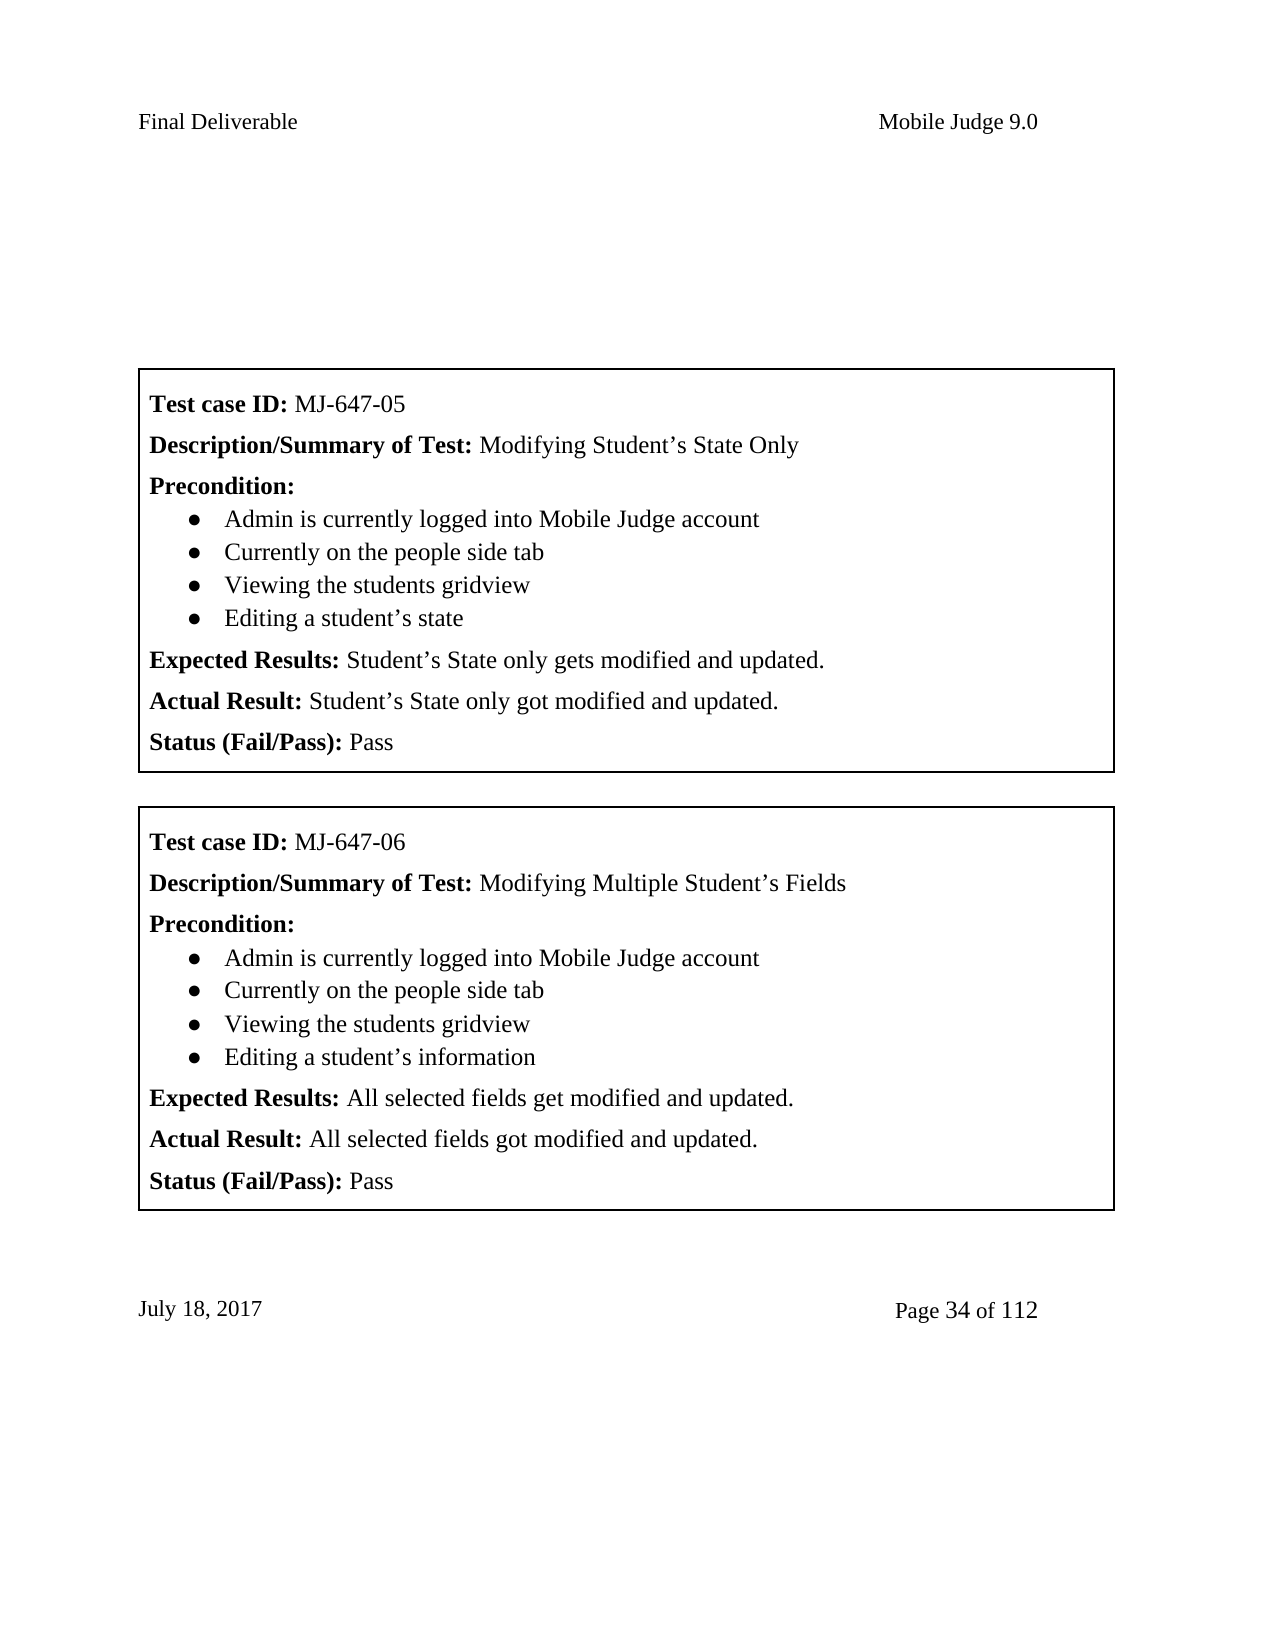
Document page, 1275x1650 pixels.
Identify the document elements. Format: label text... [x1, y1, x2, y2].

table_header Test case ID: MJ-647-05 Description/Summary of Test: Modifying Student’s State Only Precondition: Admin is currently logged into Mobile Judge account Currently on the people side tab Viewing the students gridview Editing a student’s state Expected Results: Student’s State only gets modified and updated. Actual Result: Student’s State only got modified and updated. Status (Fail/Pass): Pass [140, 370, 1113, 771]
table_header Test case ID: MJ-647-06 Description/Summary of Test: Modifying Multiple Student’s Fields Precondition: Admin is currently logged into Mobile Judge account Currently on the people side tab Viewing the students gridview Editing a student’s information Expected Results: All selected fields get modified and updated. Actual Result: All selected fields got modified and updated. Status (Fail/Pass): Pass [140, 808, 1113, 1209]
